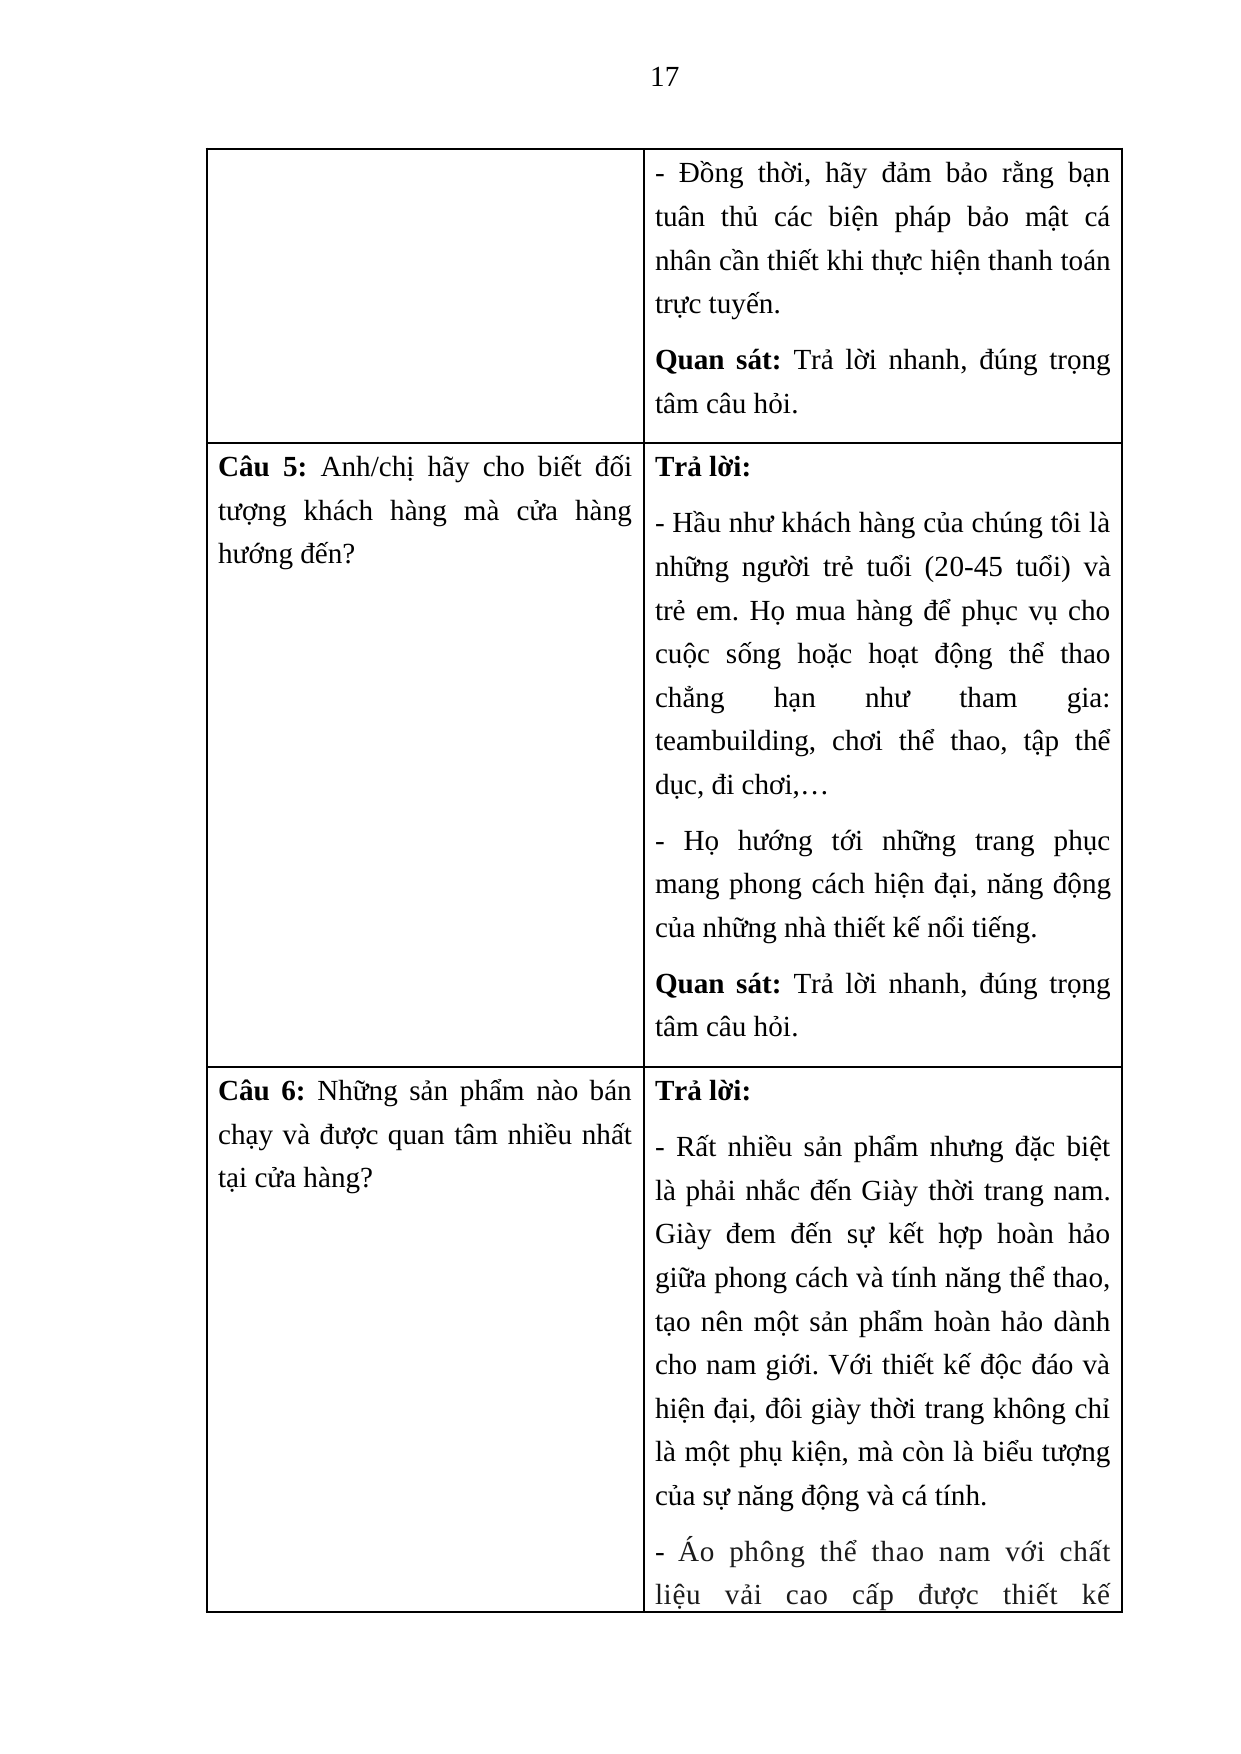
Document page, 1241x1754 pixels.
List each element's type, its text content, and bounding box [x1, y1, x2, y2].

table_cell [645, 1068, 1121, 1611]
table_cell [208, 1068, 643, 1611]
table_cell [645, 150, 1121, 442]
table_cell Câu 5: Anh/chị hãy cho biết đối tượng khách hàng mà cửa hàng hướng đến? [208, 444, 643, 1066]
table_cell Trả lời: - Hầu như khách hàng của chúng tôi là những người trẻ tuổi (20-45 tuổi) và trẻ em. Họ mua hàng để phục vụ cho cuộc sống hoặc hoạt động thể thao chẳng hạn như tham gia: teambuilding, chơi thể thao, tập thể dục, đi chơi,… - Họ hướng tới những trang phục mang phong cách hiện đại, năng động của những nhà thiết kế nổi tiếng. Quan sát: Trả lời nhanh, đúng trọng tâm câu hỏi. [645, 444, 1121, 1066]
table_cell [208, 150, 643, 442]
